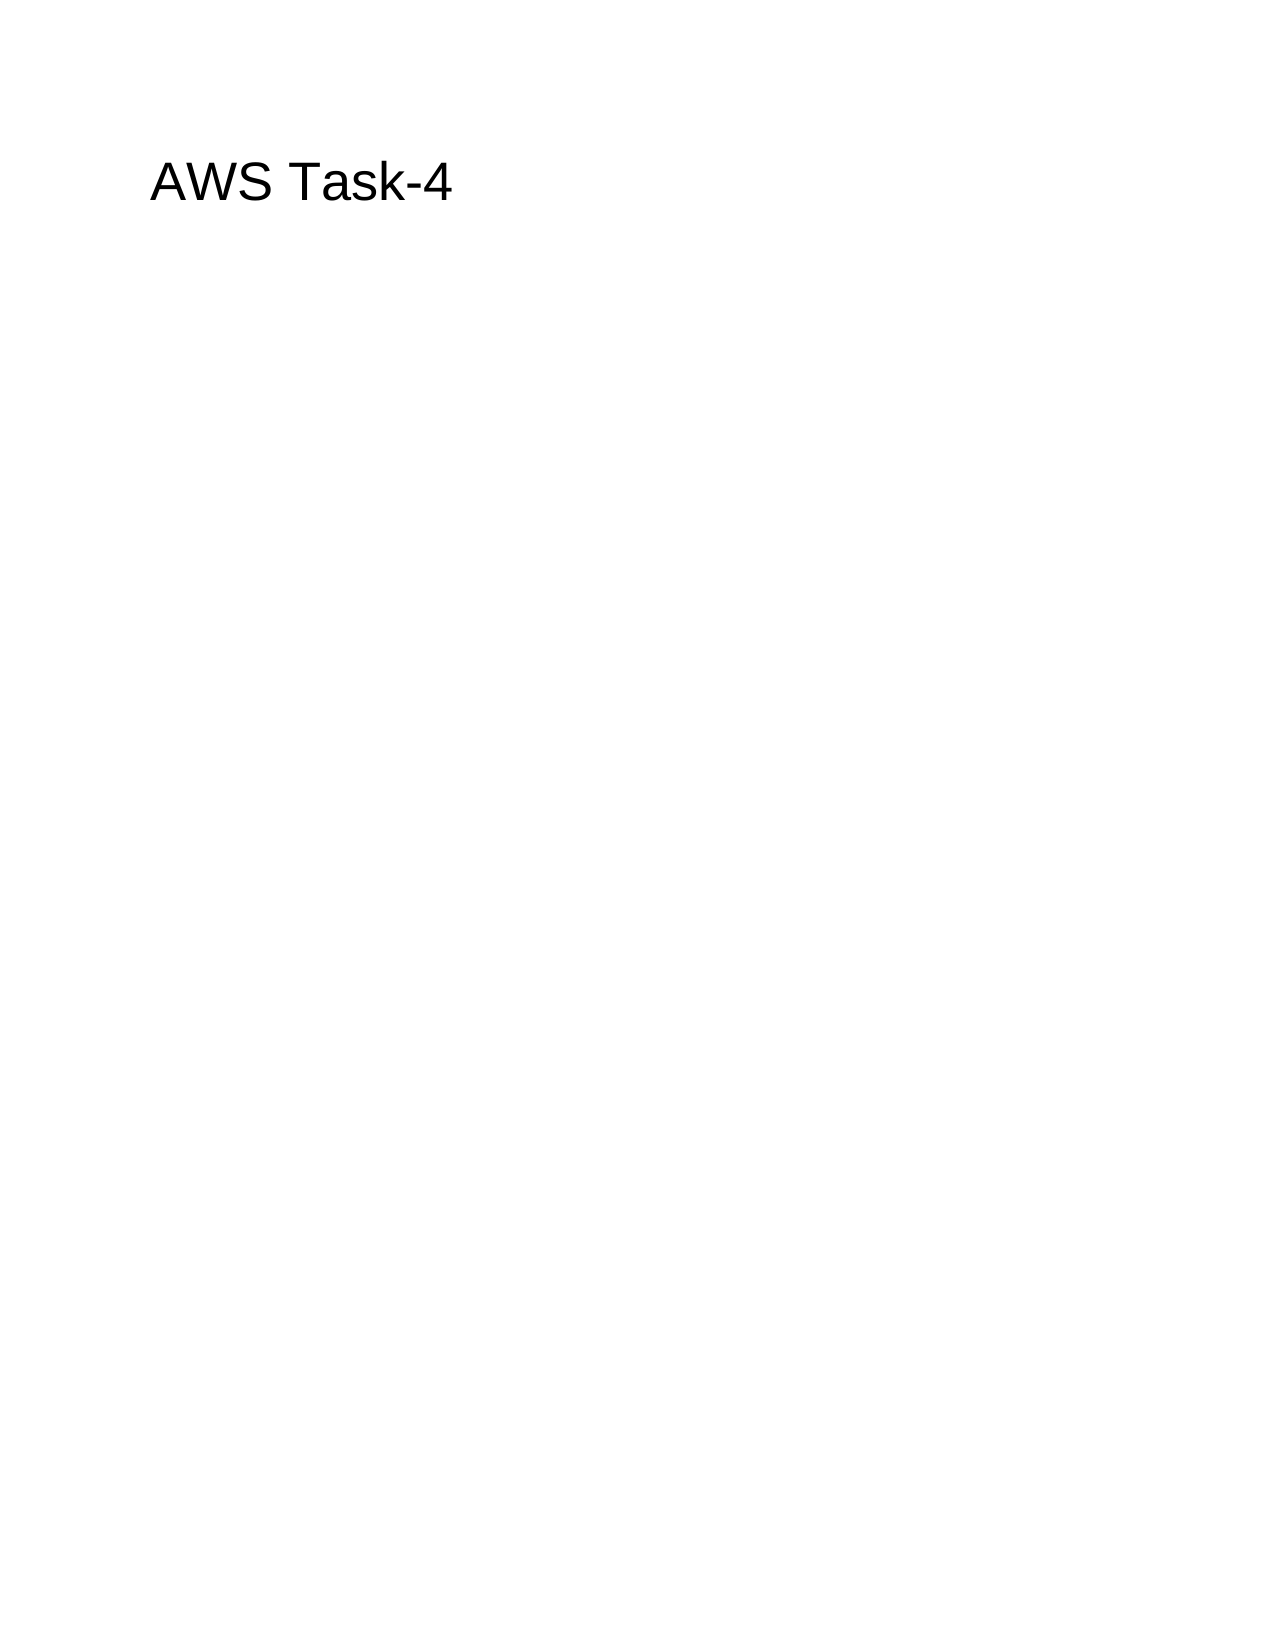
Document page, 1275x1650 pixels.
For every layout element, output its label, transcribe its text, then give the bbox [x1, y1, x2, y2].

title AWS Task-4 [150, 150, 1125, 212]
